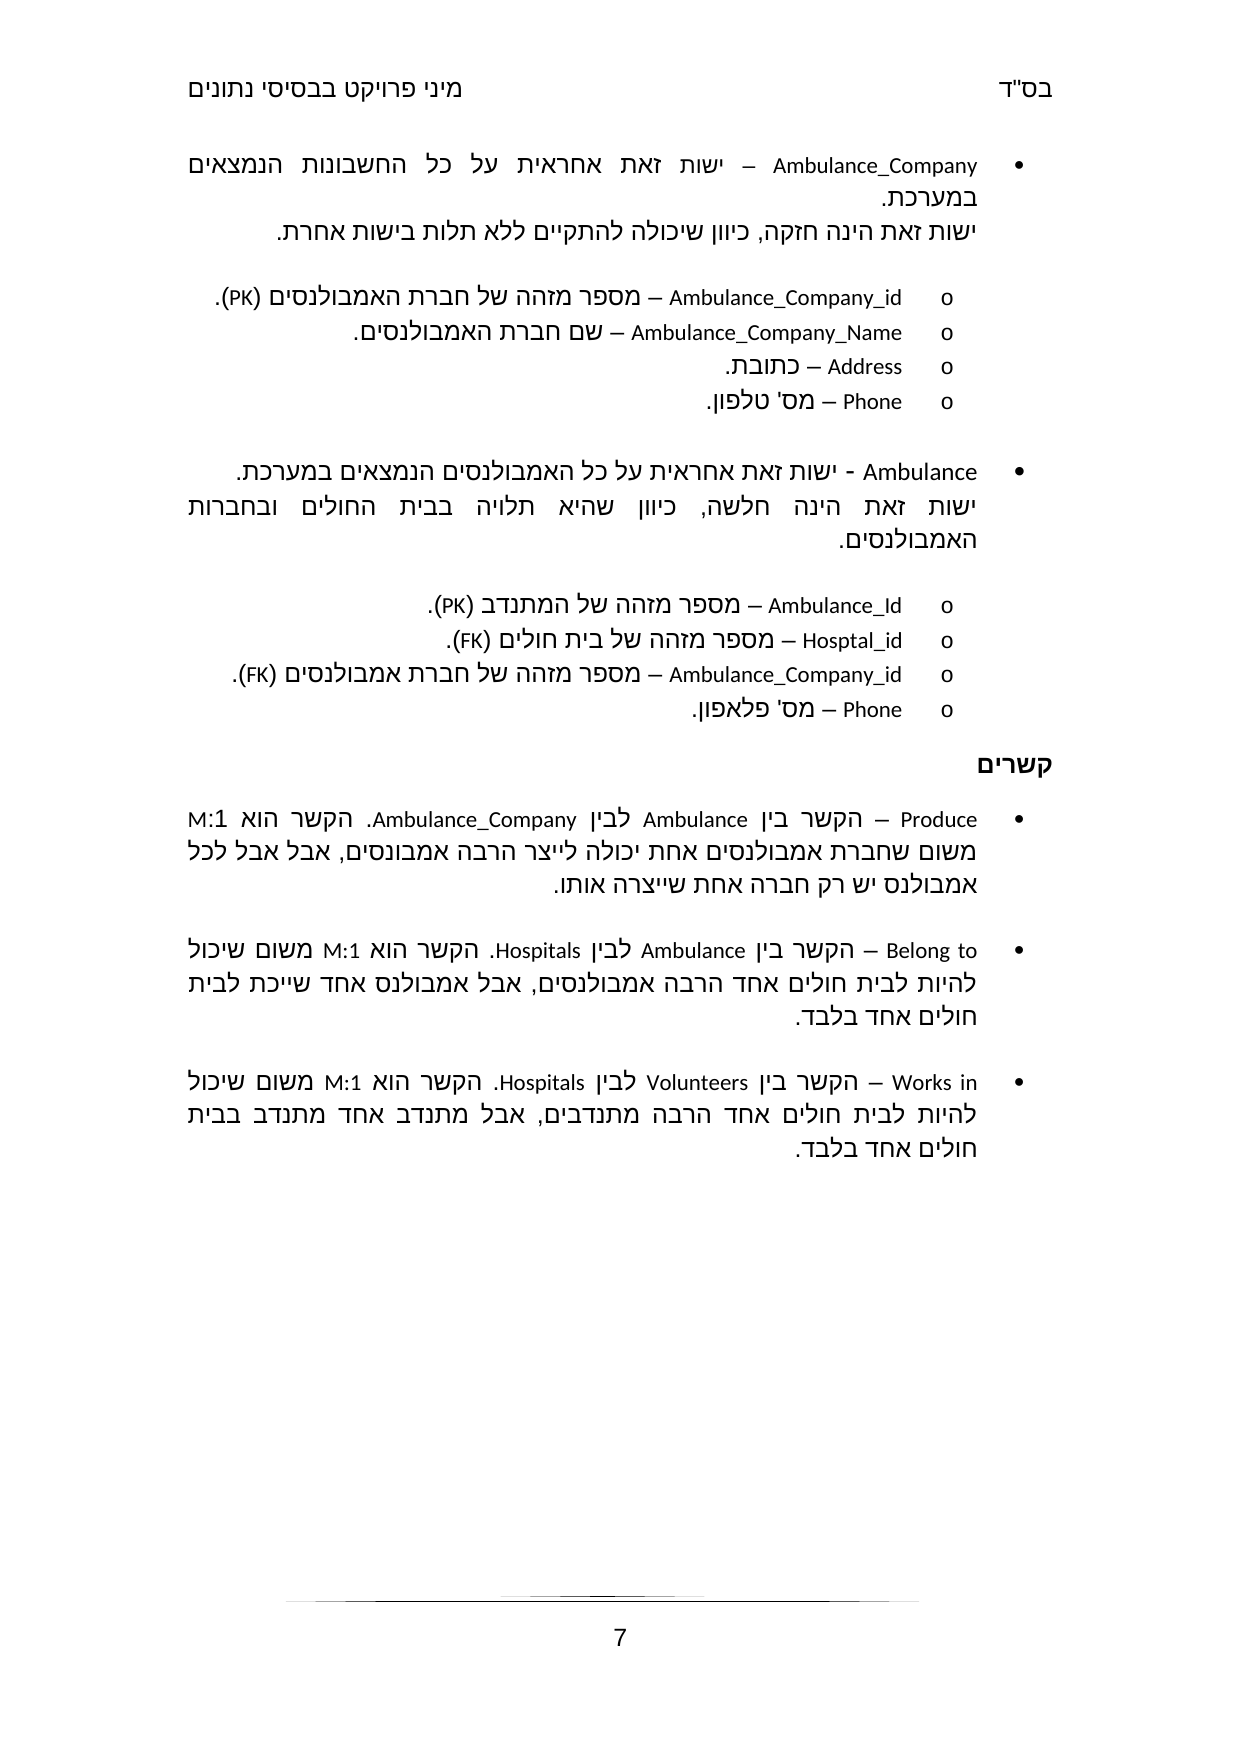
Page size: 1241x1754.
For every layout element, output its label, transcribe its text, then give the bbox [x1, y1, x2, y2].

list Ambulance_Company_id – מספר מזהה של חברת אמבולנסים (FK). [187, 659, 940, 690]
list Ambulance_Company – ישות זאת אחראית על כל החשבונות הנמצאים במערכת. [187, 150, 1015, 212]
list Ambulance_Id – מספר מזהה של המתנדב (PK). [187, 590, 940, 620]
list Phone – מס' טלפון. [187, 386, 940, 416]
subtitle קשרים [187, 750, 1053, 779]
list Hosptal_id – מספר מזהה של בית חולים (FK). [187, 625, 940, 655]
list Produce – הקשר בין Ambulance לבין Ambulance_Company. הקשר הוא 1:M משום שחברת אמבולנסים אחת יכולה לייצר הרבה אמבונסים, אבל אבל לכל אמבולנס יש רק חברה אחת שייצרה אותו. [187, 804, 1015, 899]
list Ambulance_Company_Name – שם חברת האמבולנסים. [187, 316, 940, 347]
list ישות זאת הינה חלשה, כיוון שהיא תלויה בבית החולים ובחברות האמבולנסים. [187, 492, 978, 553]
list Belong to – הקשר בין Ambulance לבין Hospitals. הקשר הוא M:1 משום שיכול להיות לבית חולים אחד הרבה אמבולנסים, אבל אמבולנס אחד שייכת לבית חולים אחד בלבד. [187, 935, 1015, 1031]
list ישות זאת הינה חזקה, כיוון שיכולה להתקיים ללא תלות בישות אחרת. [187, 216, 978, 245]
list Phone – מס' פלאפון. [187, 694, 940, 724]
list Ambulance - ישות זאת אחראית על כל האמבולנסים הנמצאים במערכת. [187, 453, 1015, 487]
list Works in – הקשר בין Volunteers לבין Hospitals. הקשר הוא M:1 משום שיכול להיות לבית חולים אחד הרבה מתנדבים, אבל מתנדב אחד מתנדב בבית חולים אחד בלבד. [187, 1067, 1015, 1162]
list Address – כתובת. [187, 351, 940, 382]
list Ambulance_Company_id – מספר מזהה של חברת האמבולנסים (PK). [187, 282, 940, 312]
